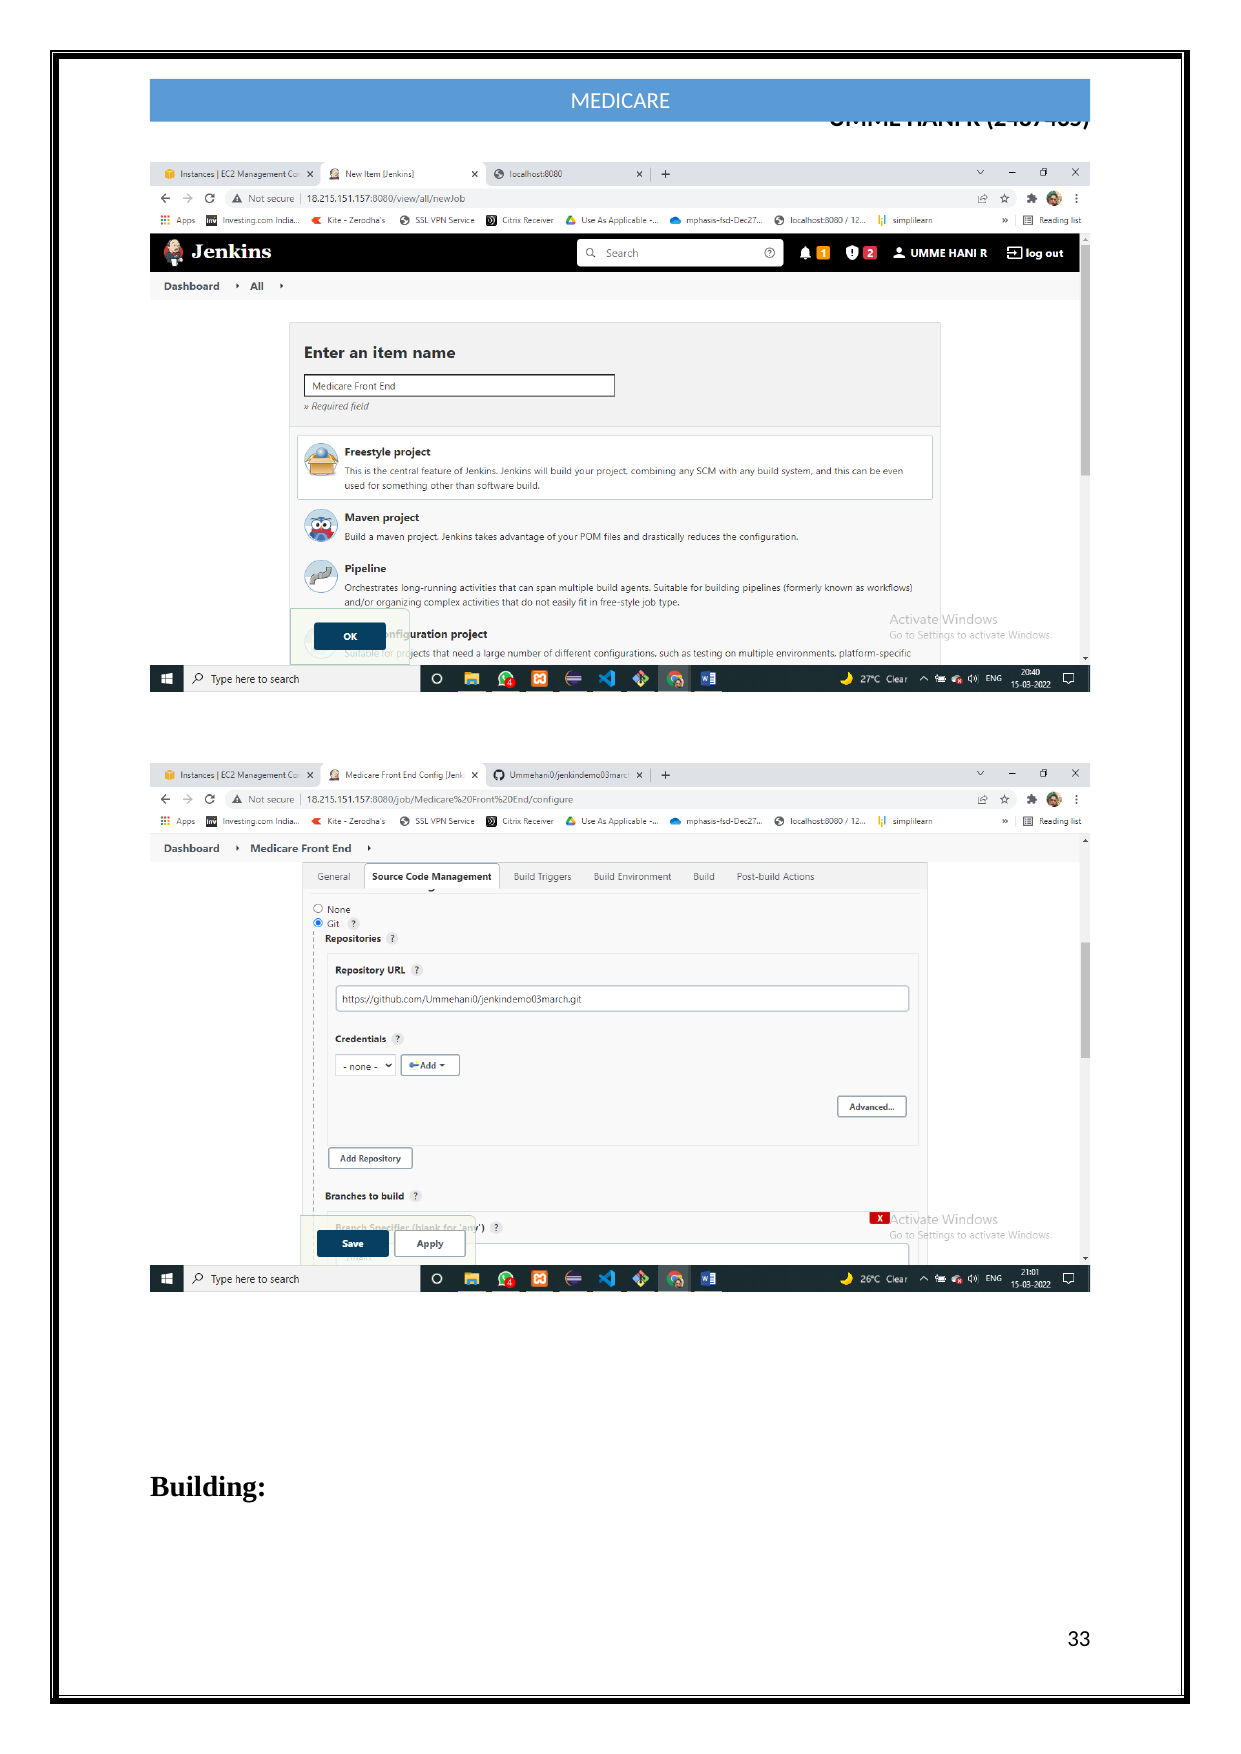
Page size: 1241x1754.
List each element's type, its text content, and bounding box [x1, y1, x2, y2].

picture [150, 162, 1091, 692]
text Building: [150, 1469, 1090, 1503]
picture [150, 763, 1091, 1292]
